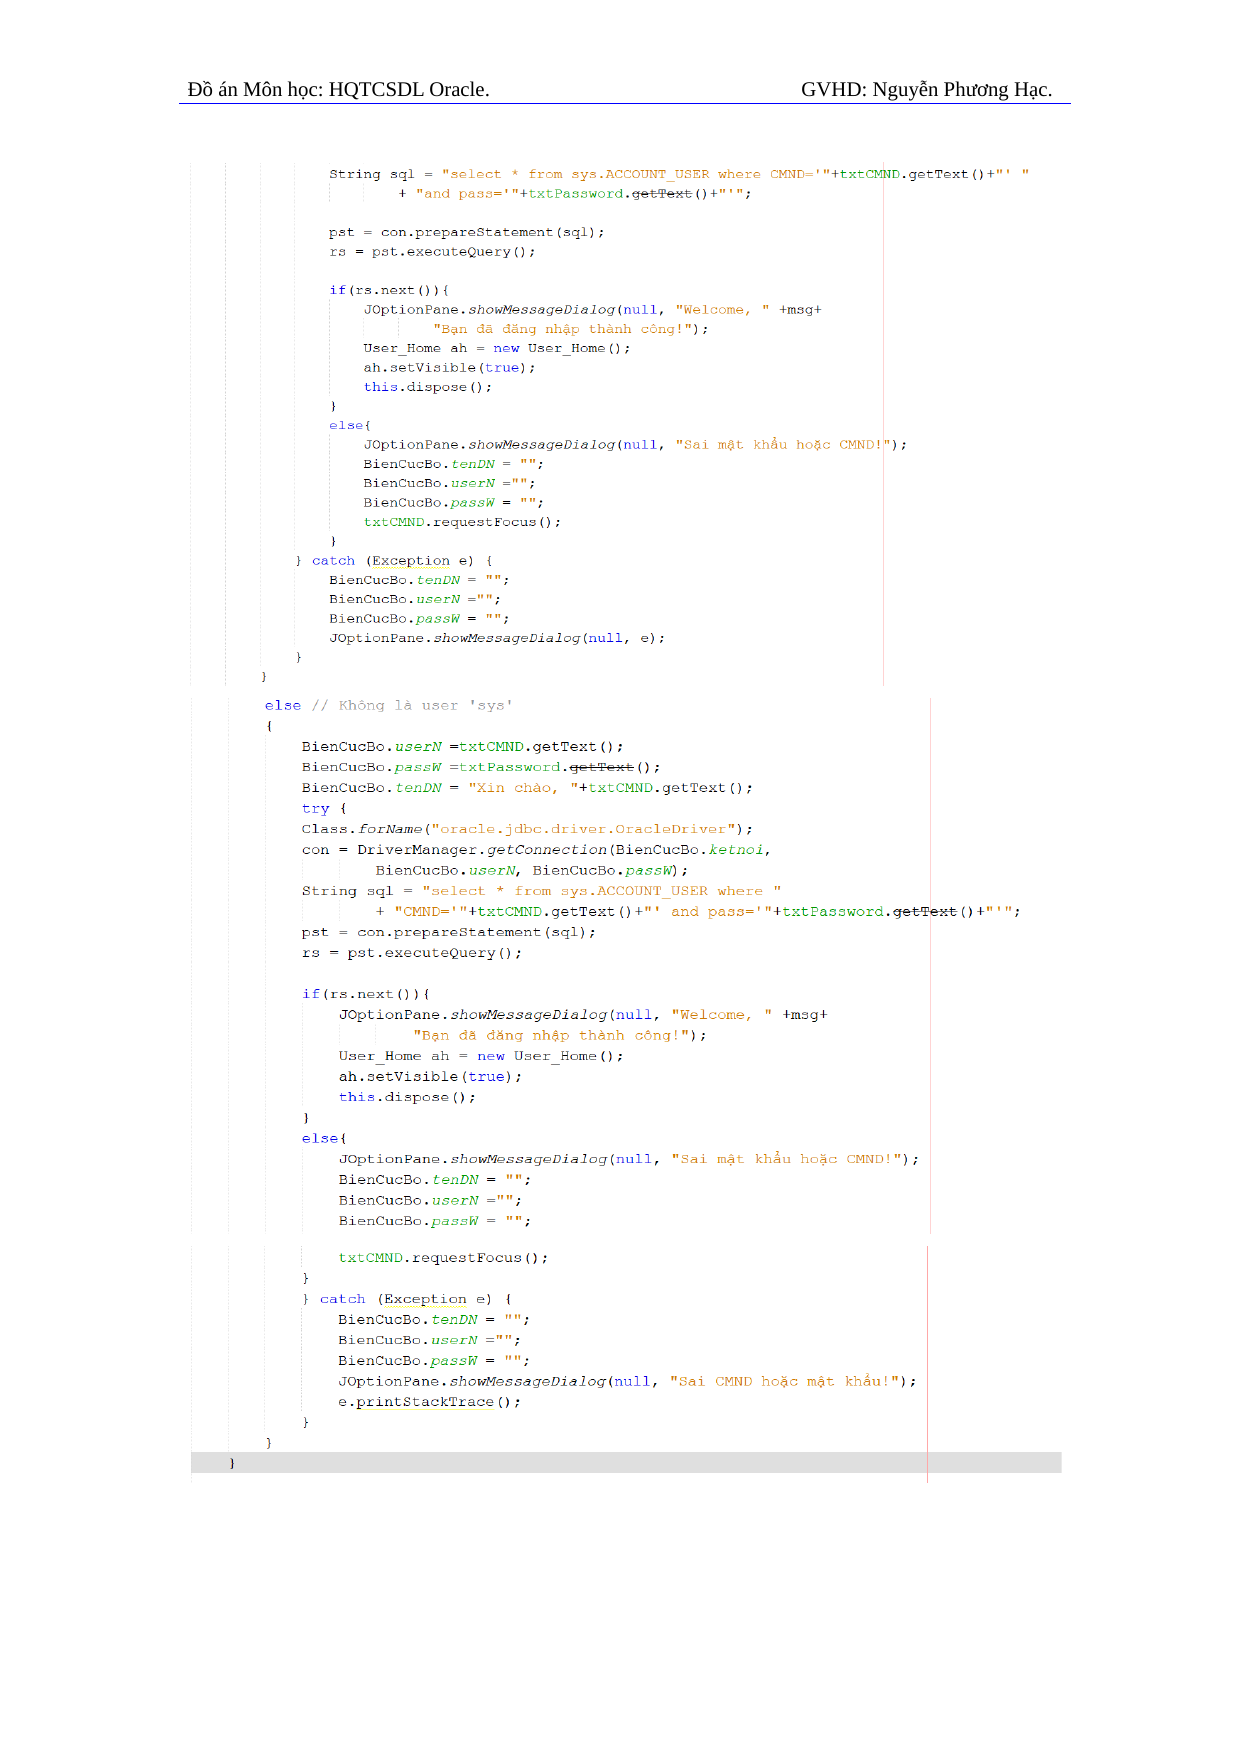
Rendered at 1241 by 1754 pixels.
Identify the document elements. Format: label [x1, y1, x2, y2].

picture [187, 1246, 1062, 1483]
picture [187, 162, 1062, 686]
picture [187, 698, 1063, 1234]
